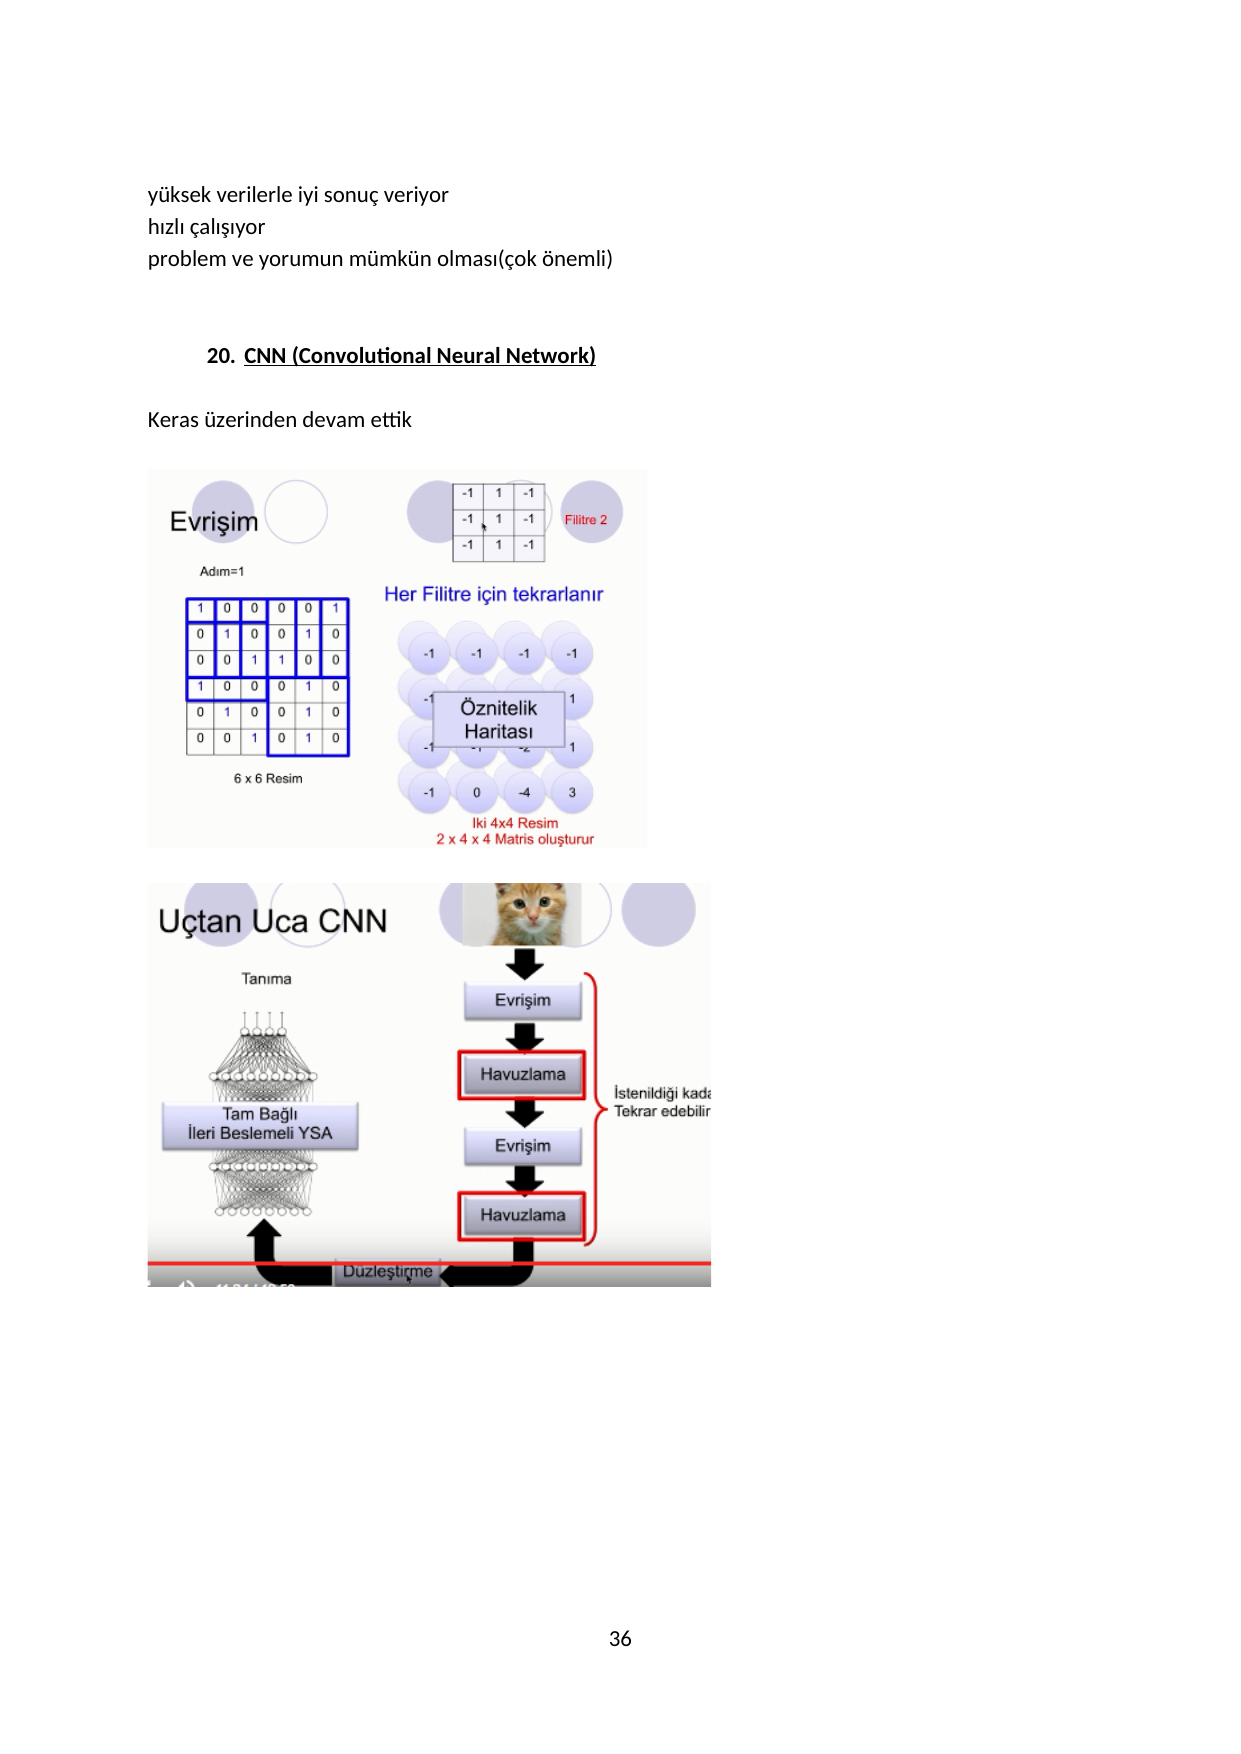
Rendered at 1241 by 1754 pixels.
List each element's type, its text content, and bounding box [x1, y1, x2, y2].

picture [147, 469, 648, 848]
picture [147, 883, 712, 1287]
text problem ve yorumun mümkün olması(çok önemli) [148, 244, 1093, 272]
text Keras üzerinden devam ettik [148, 405, 1093, 433]
list CNN (Convolutional Neural Network) [207, 341, 1093, 369]
text hızlı çalışıyor [148, 212, 1093, 240]
text yüksek verilerle iyi sonuç veriyor [148, 180, 1093, 208]
